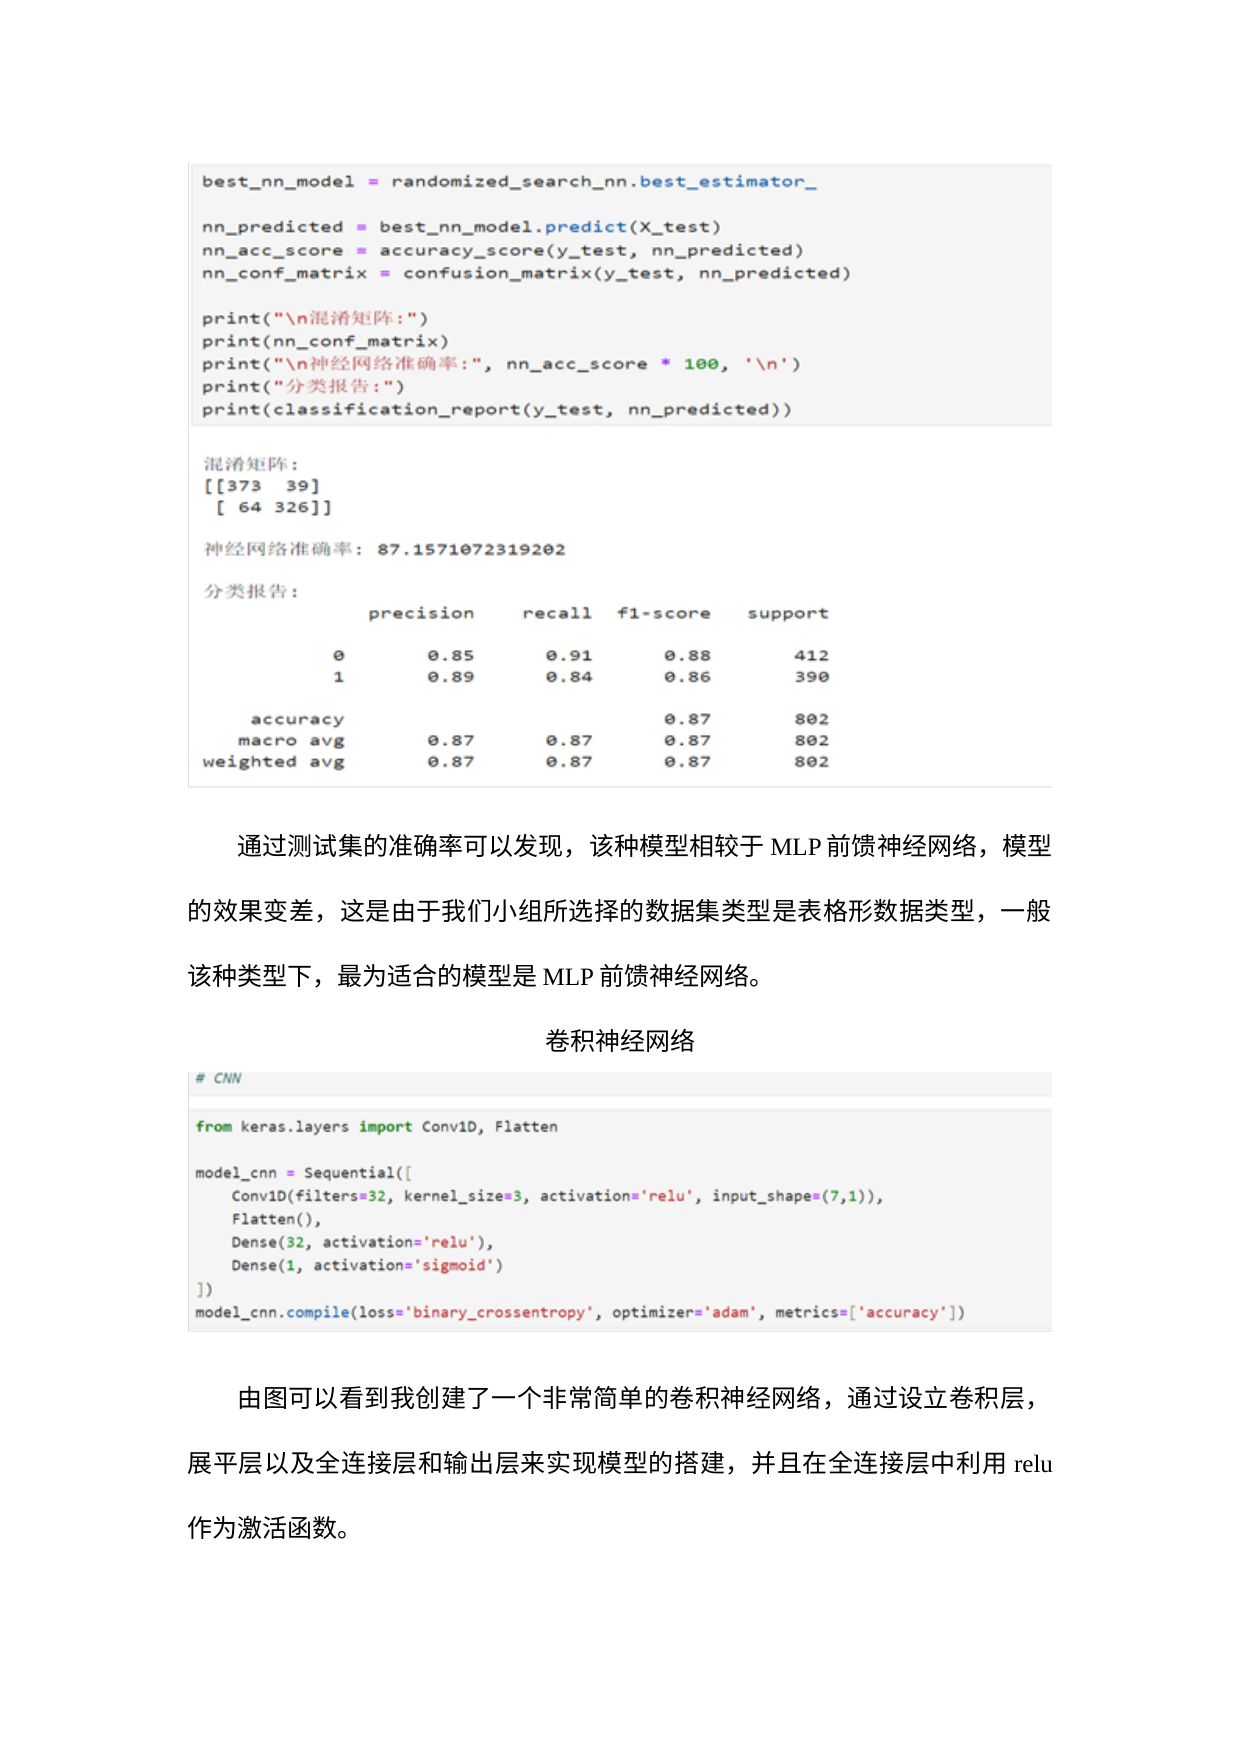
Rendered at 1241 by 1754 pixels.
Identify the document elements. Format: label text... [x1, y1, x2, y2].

picture [187, 1072, 1053, 1333]
text 由图可以看到我创建了一个非常简单的卷积神经网络，通过设立卷积层，展平层以及全连接层和输出层来实现模型的搭建，并且在全连接层中利用relu作为激活函数。 [187, 1364, 1053, 1559]
text 通过测试集的准确率可以发现，该种模型相较于MLP前馈神经网络，模型的效果变差，这是由于我们小组所选择的数据集类型是表格形数据类型，一般该种类型下，最为适合的模型是MLP前馈神经网络。 [187, 812, 1053, 1007]
text 卷积神经网络 [187, 1007, 1053, 1072]
picture [187, 162, 1053, 789]
